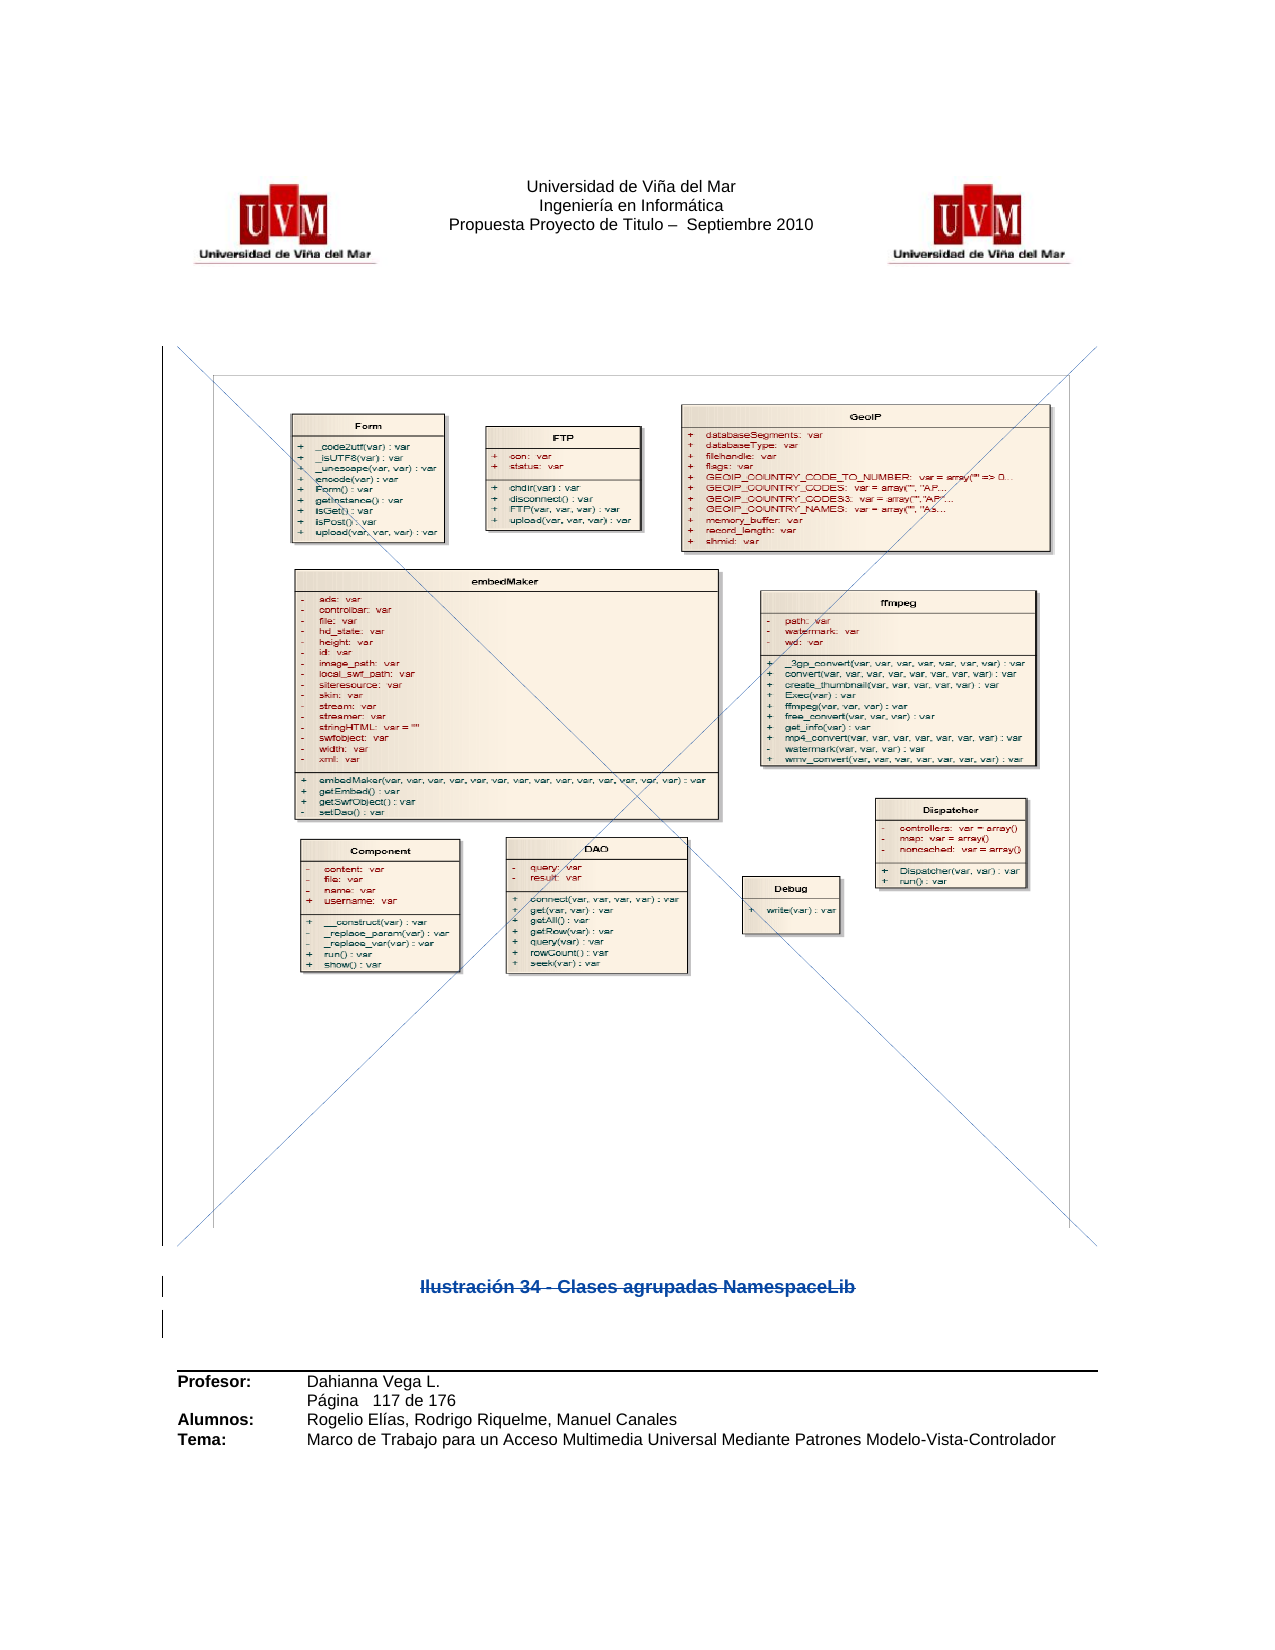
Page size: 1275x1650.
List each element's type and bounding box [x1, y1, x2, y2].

picture [178, 346, 1096, 795]
picture [177, 348, 636, 1245]
picture [177, 176, 390, 267]
picture [178, 798, 1096, 1247]
picture [871, 176, 1084, 267]
picture [638, 347, 1098, 1246]
